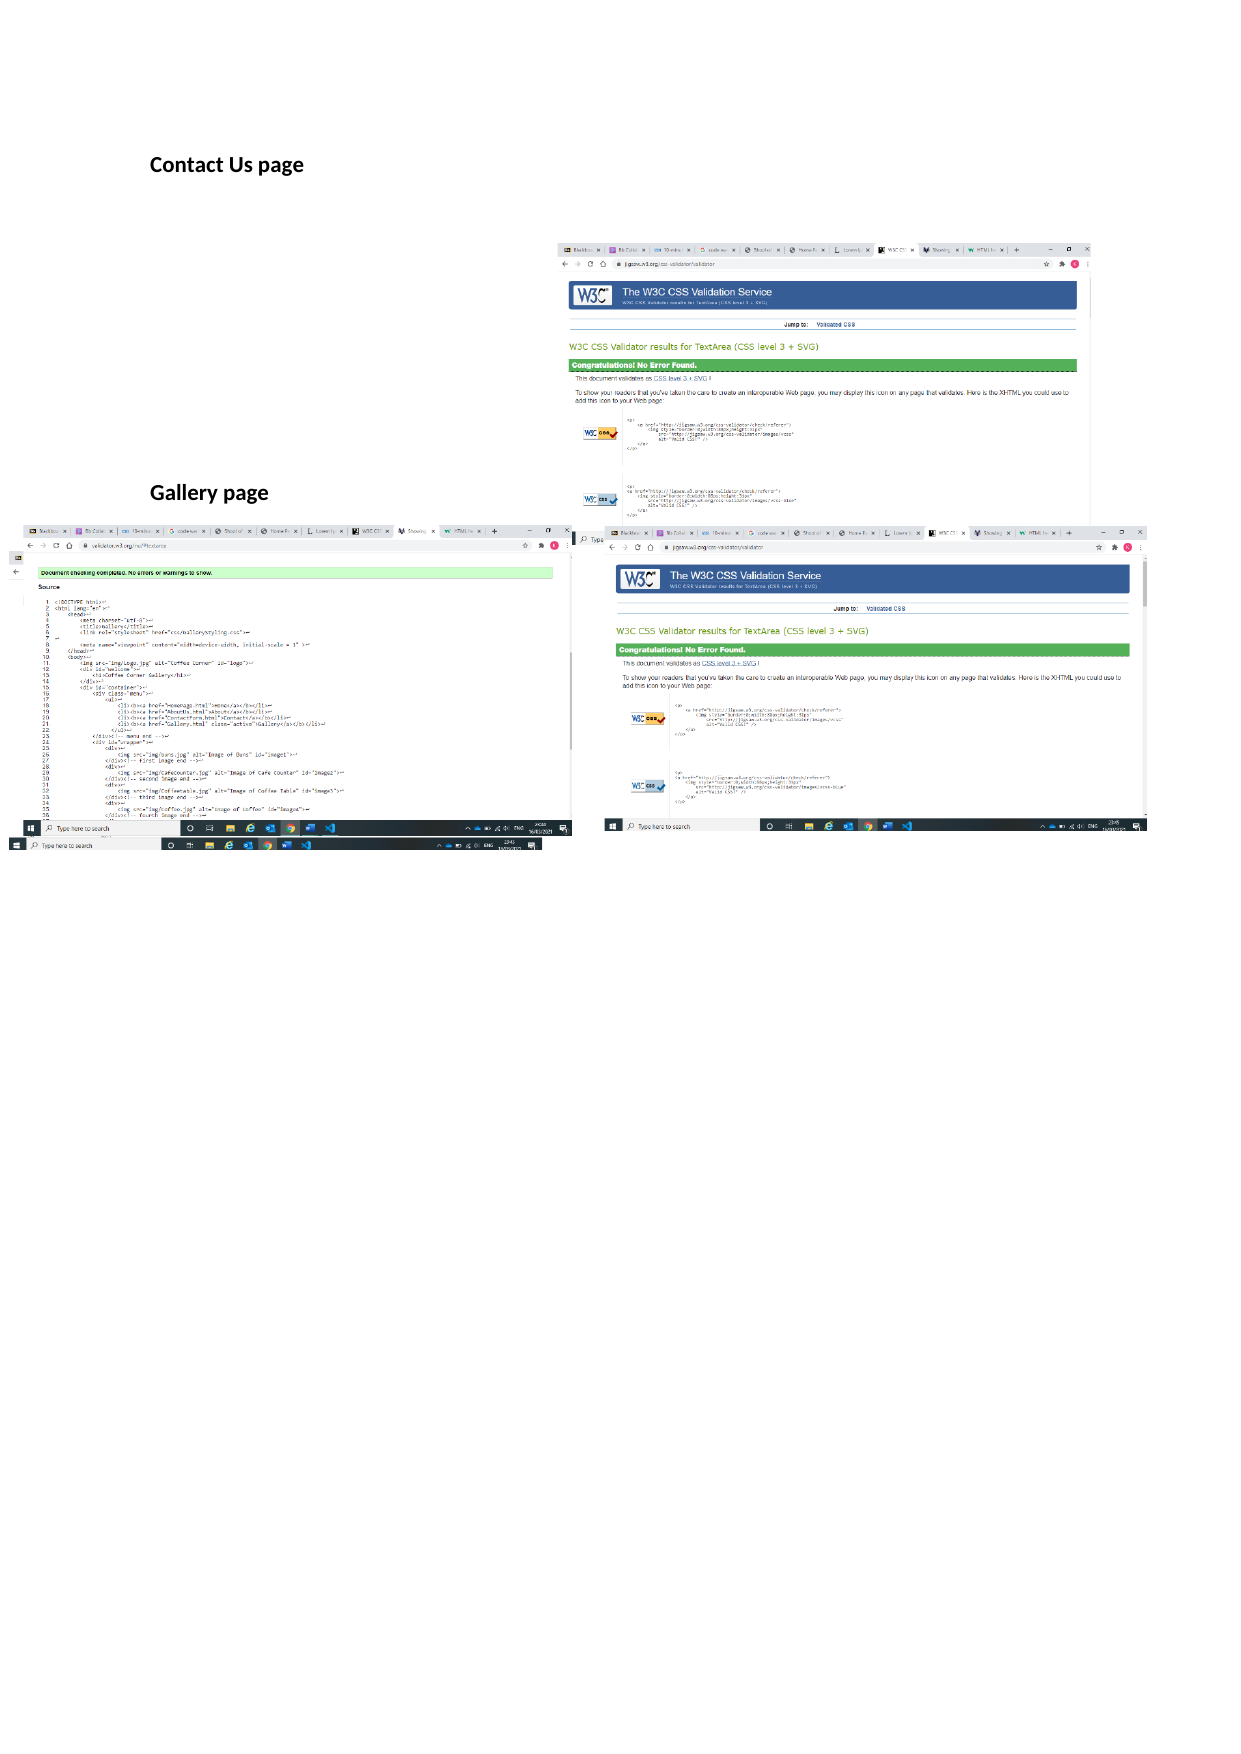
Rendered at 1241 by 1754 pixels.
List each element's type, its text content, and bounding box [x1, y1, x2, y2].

picture [7, 243, 1147, 849]
text Gallery page [150, 478, 556, 506]
text Contact Us page [150, 150, 1090, 178]
